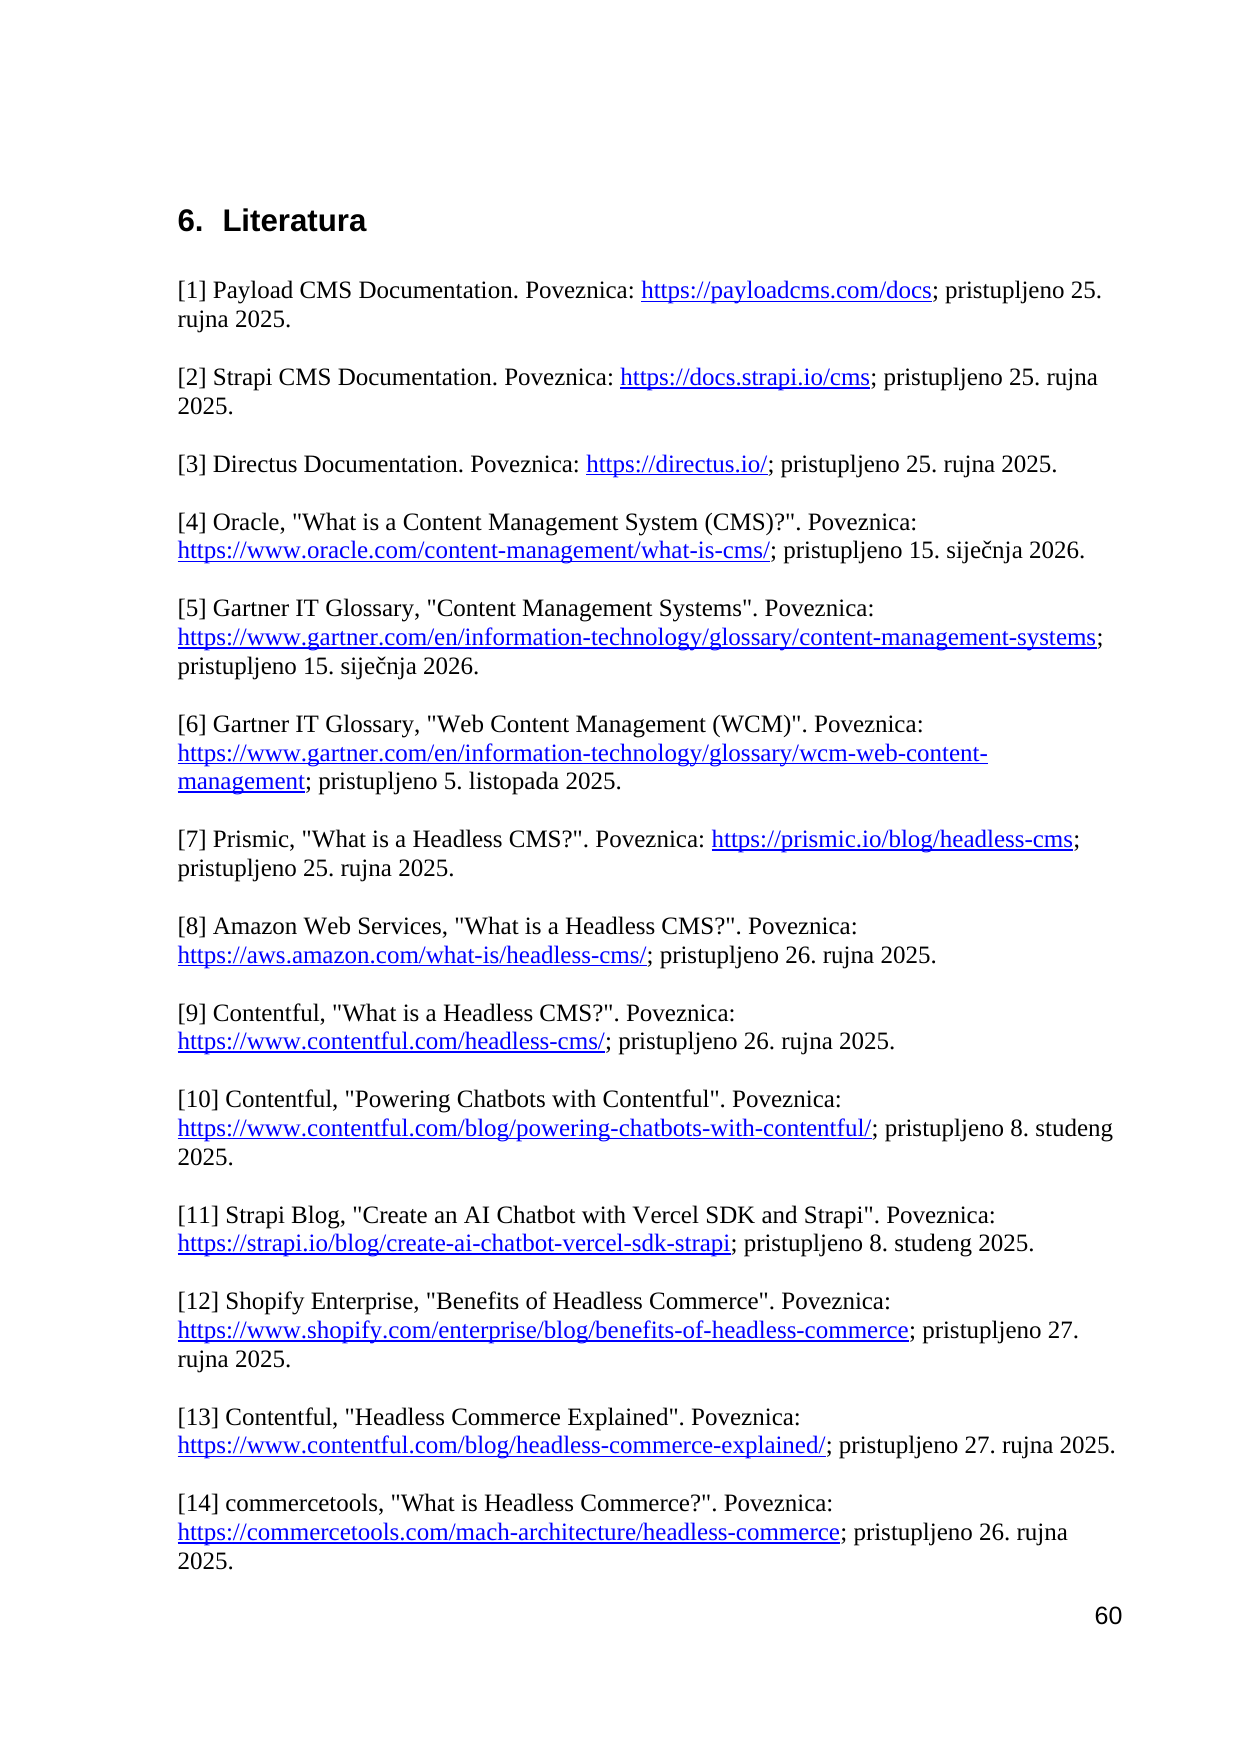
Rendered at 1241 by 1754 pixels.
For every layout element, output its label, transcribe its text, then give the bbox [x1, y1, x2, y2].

text [6] Gartner IT Glossary, "Web Content Management (WCM)". Poveznica: https://www.gartner.com/en/information-technology/glossary/wcm-web-content-management; pristupljeno 5. listopada 2025. [177, 709, 1122, 795]
text [12] Shopify Enterprise, "Benefits of Headless Commerce". Poveznica: https://www.shopify.com/enterprise/blog/benefits-of-headless-commerce; pristupljeno 27. rujna 2025. [177, 1286, 1122, 1373]
text [14] commercetools, "What is Headless Commerce?". Poveznica: https://commercetools.com/mach-architecture/headless-commerce; pristupljeno 26. rujna 2025. [177, 1488, 1122, 1575]
text [7] Prismic, "What is a Headless CMS?". Poveznica: https://prismic.io/blog/headless-cms; pristupljeno 25. rujna 2025. [177, 824, 1122, 882]
text [11] Strapi Blog, "Create an AI Chatbot with Vercel SDK and Strapi". Poveznica: https://strapi.io/blog/create-ai-chatbot-vercel-sdk-strapi; pristupljeno 8. studeng 2025. [177, 1200, 1122, 1257]
text [10] Contentful, "Powering Chatbots with Contentful". Poveznica: https://www.contentful.com/blog/powering-chatbots-with-contentful/; pristupljeno 8. studeng 2025. [177, 1084, 1122, 1171]
text [9] Contentful, "What is a Headless CMS?". Poveznica: https://www.contentful.com/headless-cms/; pristupljeno 26. rujna 2025. [177, 998, 1122, 1055]
text [8] Amazon Web Services, "What is a Headless CMS?". Poveznica: https://aws.amazon.com/what-is/headless-cms/; pristupljeno 26. rujna 2025. [177, 911, 1122, 968]
text [13] Contentful, "Headless Commerce Explained". Poveznica: https://www.contentful.com/blog/headless-commerce-explained/; pristupljeno 27. rujna 2025. [177, 1402, 1122, 1459]
text [2] Strapi CMS Documentation. Poveznica: https://docs.strapi.io/cms; pristupljeno 25. rujna 2025. [177, 362, 1122, 420]
subtitle Literatura [177, 202, 1122, 238]
text [1] Payload CMS Documentation. Poveznica: https://payloadcms.com/docs; pristupljeno 25. rujna 2025. [177, 276, 1122, 333]
text [4] Oracle, "What is a Content Management System (CMS)?". Poveznica: https://www.oracle.com/content-management/what-is-cms/; pristupljeno 15. siječnja 2026. [177, 507, 1122, 564]
text [3] Directus Documentation. Poveznica: https://directus.io/; pristupljeno 25. rujna 2025. [177, 449, 1122, 478]
text [5] Gartner IT Glossary, "Content Management Systems". Poveznica: https://www.gartner.com/en/information-technology/glossary/content-management-systems; pristupljeno 15. siječnja 2026. [177, 593, 1122, 680]
